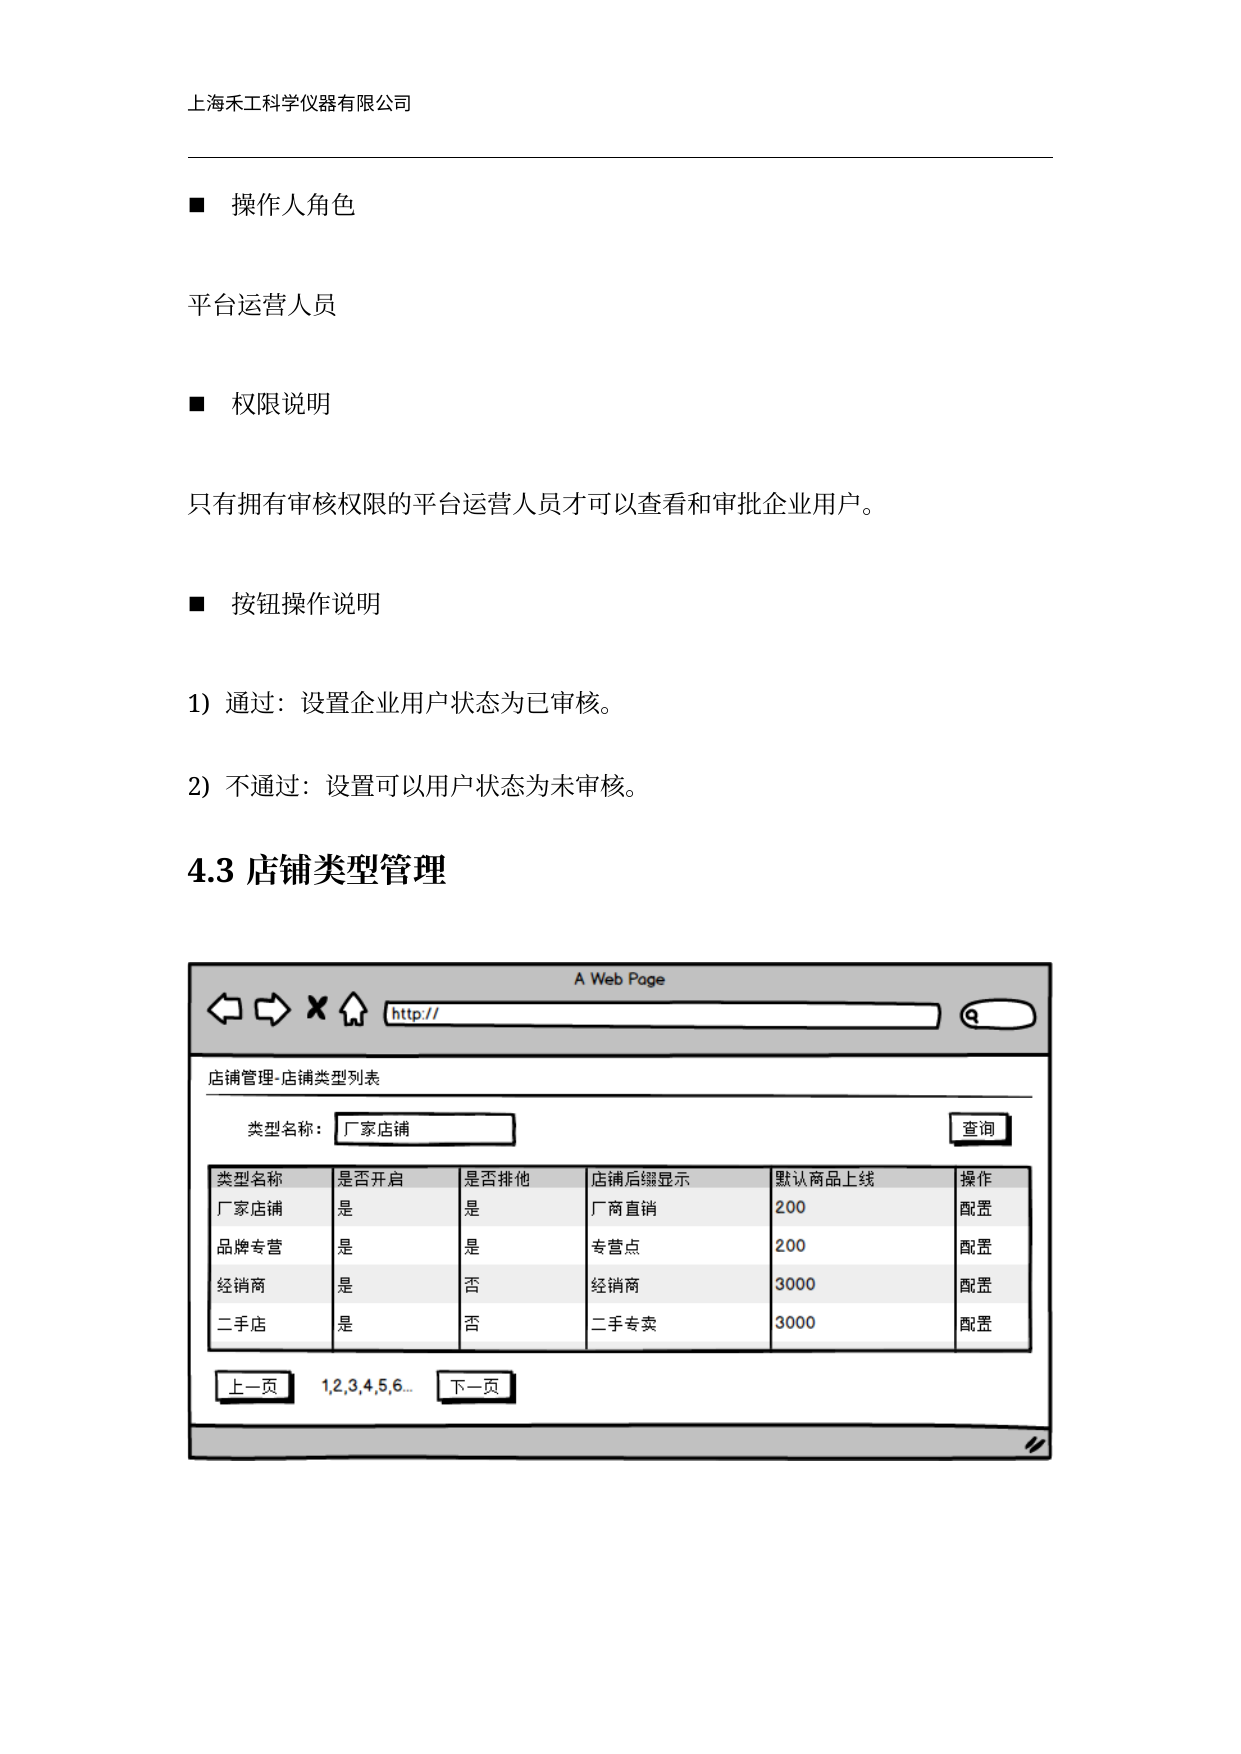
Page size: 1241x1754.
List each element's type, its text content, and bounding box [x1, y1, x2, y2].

subtitle 店铺类型管理 [187, 836, 1053, 901]
text 平台运营人员 [187, 271, 1053, 336]
list 操作人角色 [187, 172, 1053, 237]
text 只有拥有审核权限的平台运营人员才可以查看和审批企业用户。 [187, 470, 1053, 535]
list 按钮操作说明 [187, 570, 1053, 635]
list 不通过：设置可以用户状态为未审核。 [187, 752, 1053, 817]
list 权限说明 [187, 371, 1053, 436]
picture [187, 962, 1053, 1461]
list 通过：设置企业用户状态为已审核。 [187, 669, 1053, 734]
